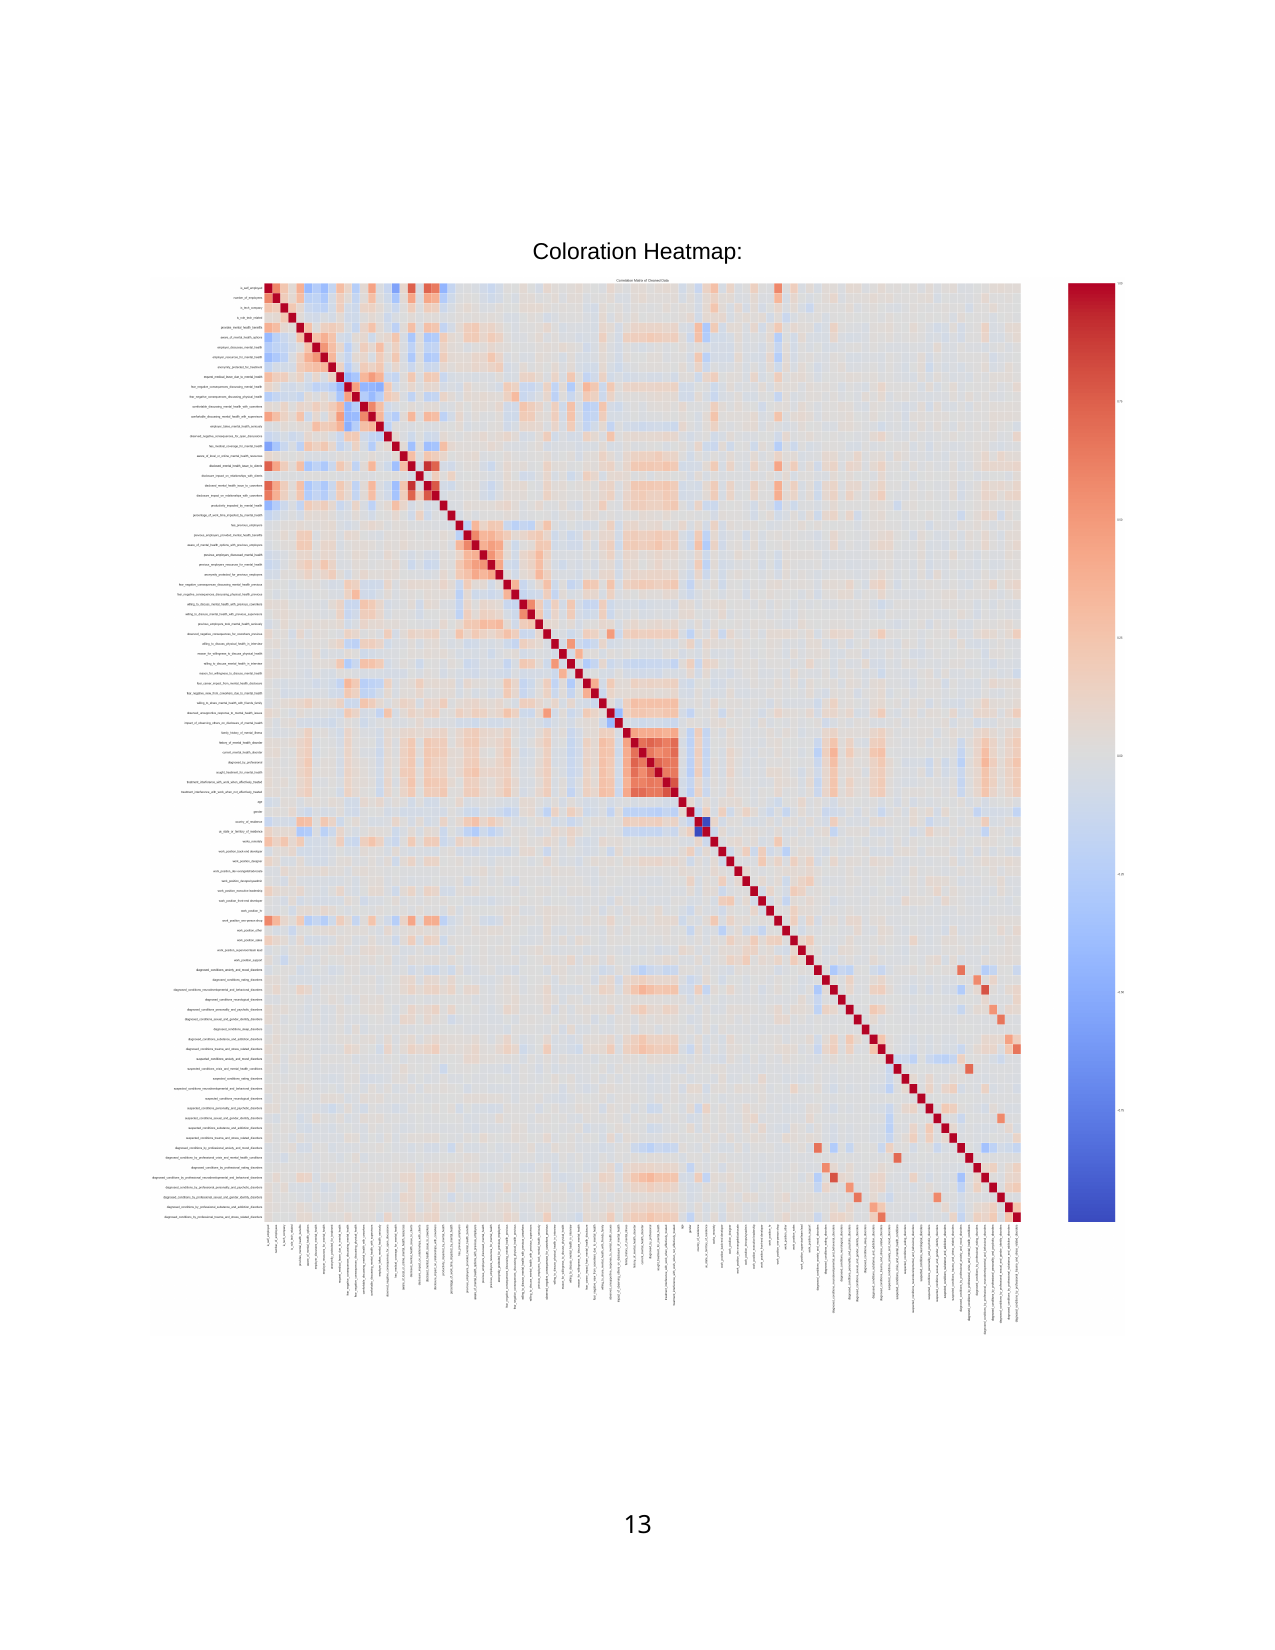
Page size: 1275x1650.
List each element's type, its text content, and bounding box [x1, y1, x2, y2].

text Coloration Heatmap: [150, 238, 1125, 264]
picture [150, 277, 1125, 1336]
